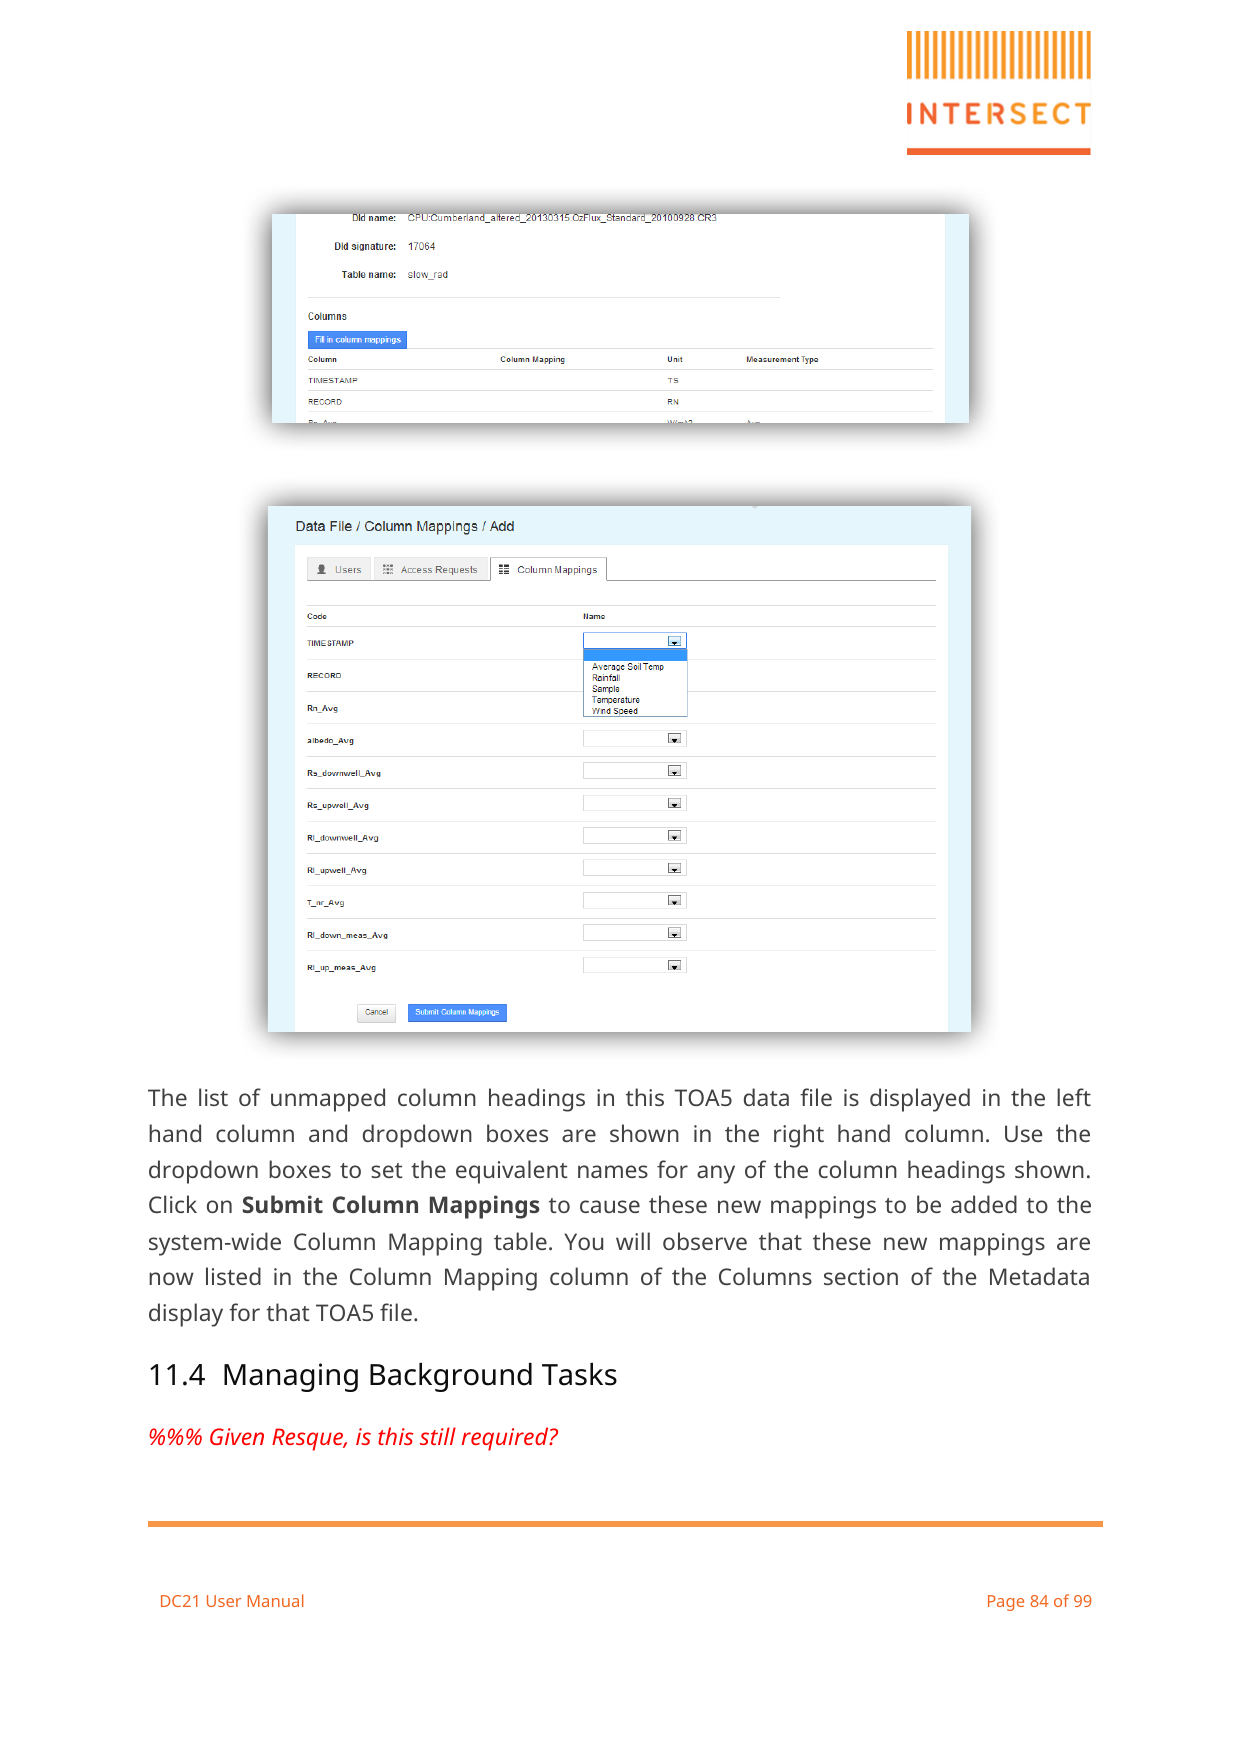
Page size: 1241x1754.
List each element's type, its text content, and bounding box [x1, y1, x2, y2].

text %%% Given Resque, is this still required? [148, 1421, 1092, 1452]
picture [272, 214, 969, 423]
text The list of unmapped column headings in this TOA5 data file is displayed in the left hand column and dropdown boxes are shown in the right hand column. Use the dropdown boxes to set the equivalent names for any of the column headings shown. Click on Submit Column Mappings to cause these new mappings to be added to the system-wide Column Mapping table. You will observe that these new mappings are now listed in the Column Mapping column of the Columns section of the Metadata display for that TOA5 file. [148, 1082, 1092, 1328]
picture [905, 29, 1093, 157]
subtitle Managing Background Tasks [148, 1354, 1092, 1394]
picture [267, 506, 972, 1032]
